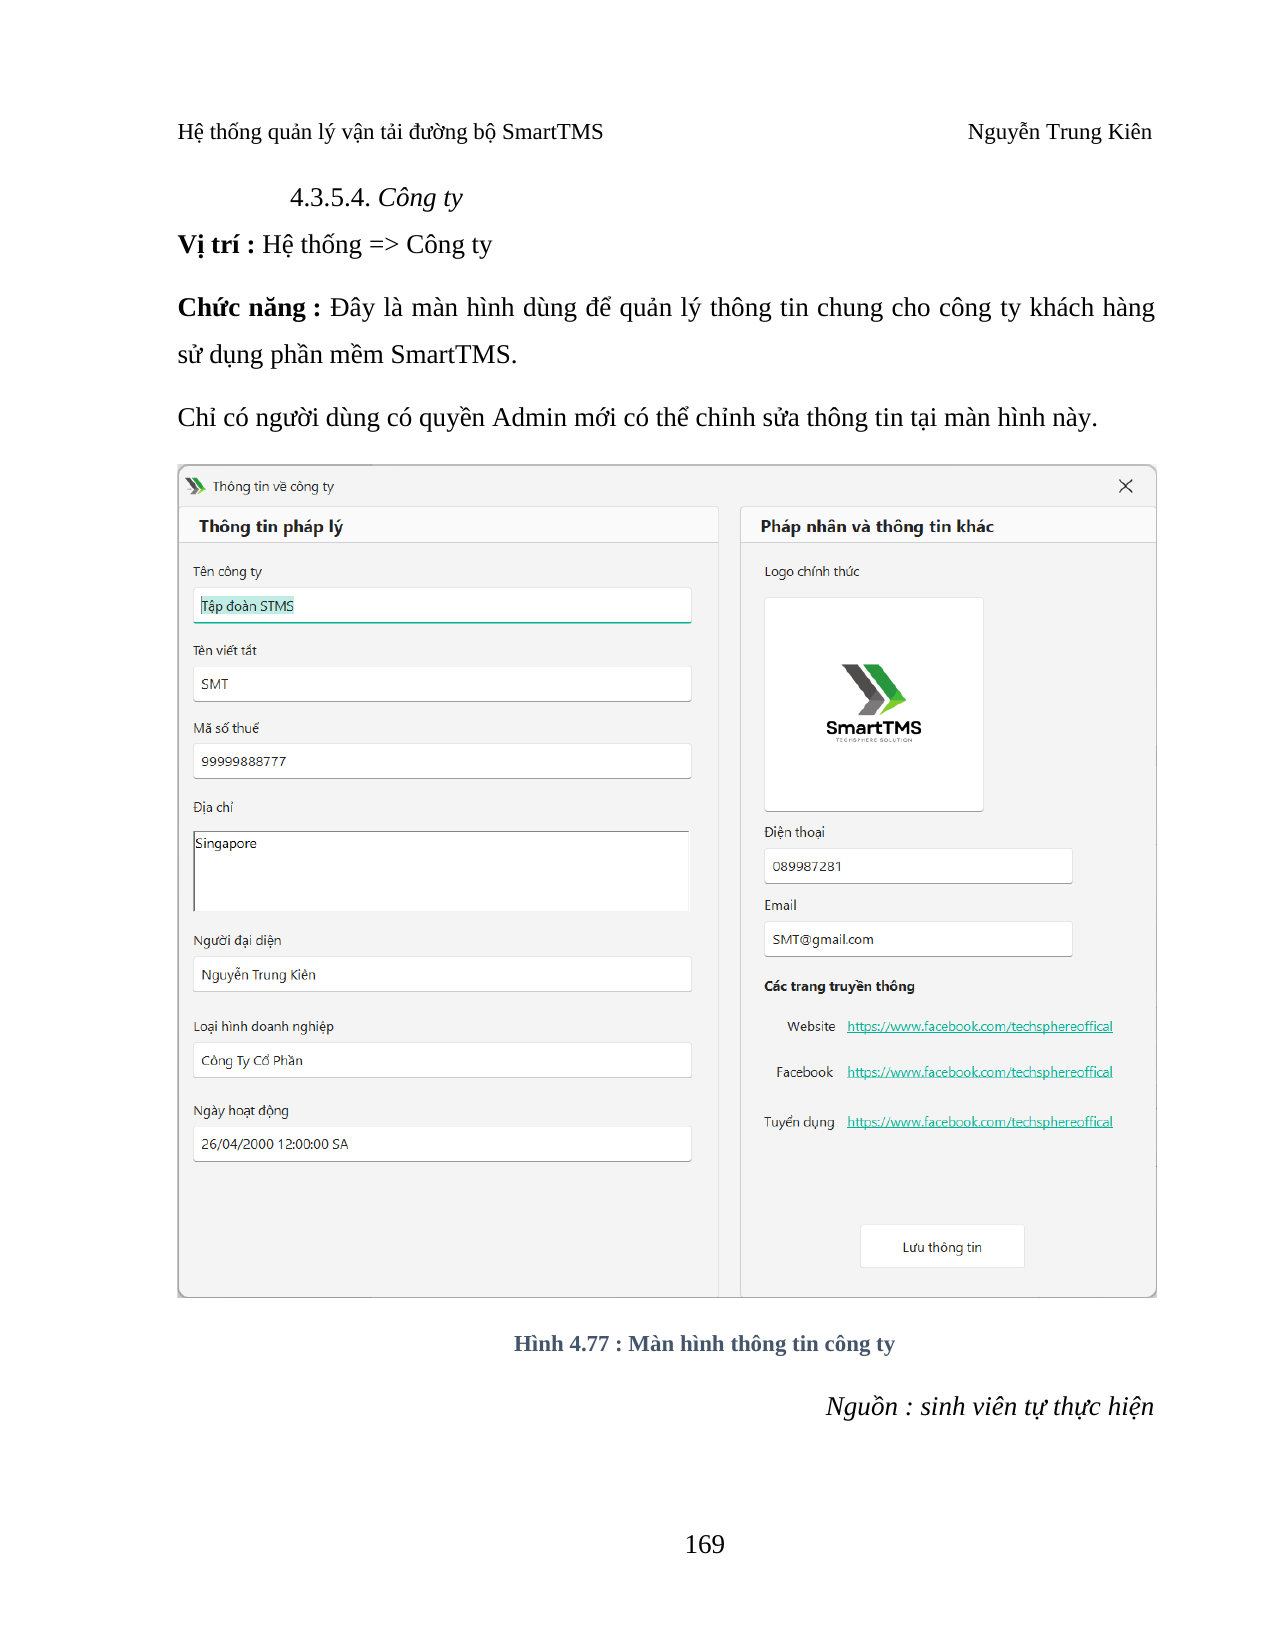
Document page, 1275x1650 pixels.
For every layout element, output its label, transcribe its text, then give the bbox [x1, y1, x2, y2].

picture [177, 464, 1157, 1298]
text Vị trí : Hệ thống => Công ty [177, 228, 1157, 259]
text Chỉ có người dùng có quyền Admin mới có thể chỉnh sửa thông tin tại màn hình này. [177, 401, 1157, 432]
text Nguồn : sinh viên tự thực hiện [177, 1390, 1157, 1421]
text Chức năng : Đây là màn hình dùng để quản lý thông tin chung cho công ty khách hàng sử dụng phần mềm SmartTMS. [177, 291, 1157, 369]
subtitle Công ty [290, 181, 1157, 212]
